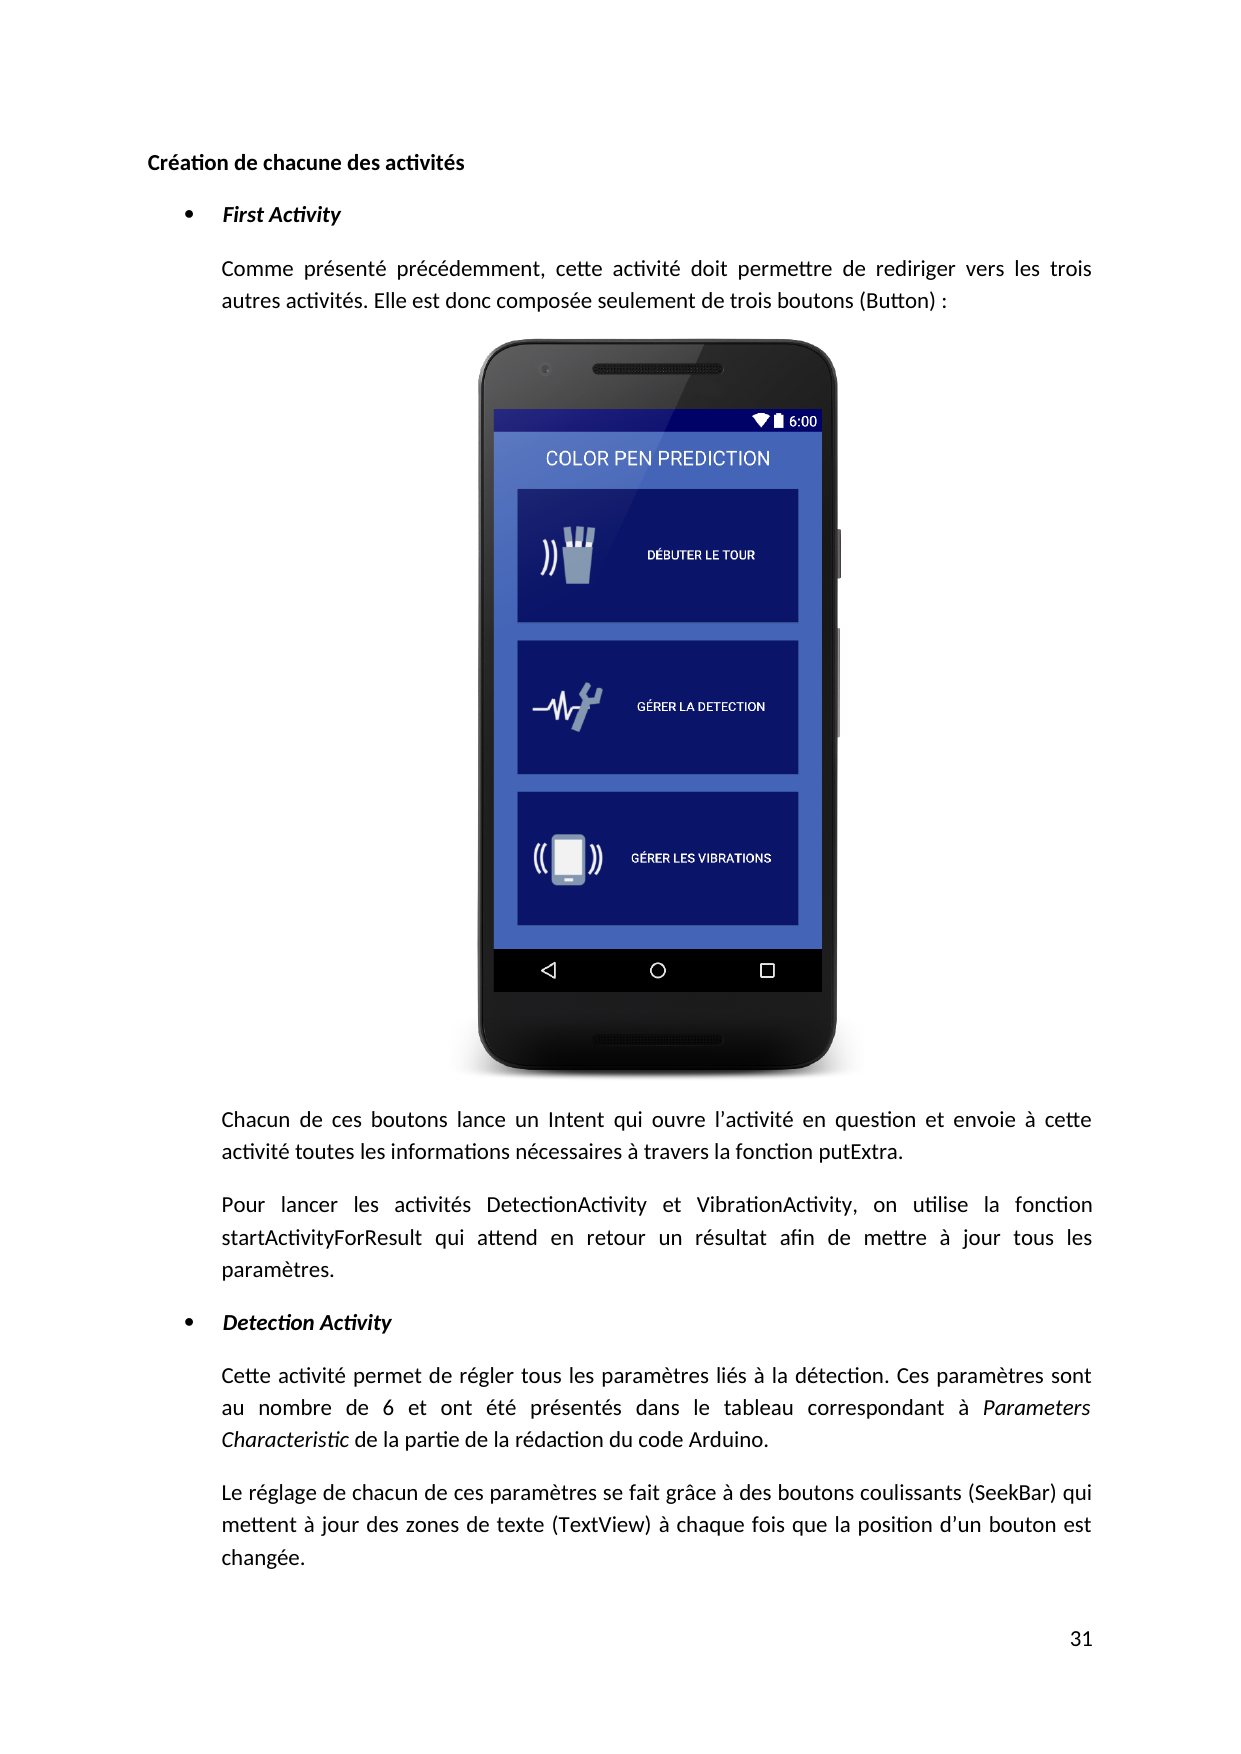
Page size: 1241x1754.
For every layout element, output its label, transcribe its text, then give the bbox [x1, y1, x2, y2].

text Pour lancer les activités DetectionActivity et VibrationActivity, on utilise la fonction startActivityForResult qui attend en retour un résultat afin de mettre à jour tous les paramètres. [221, 1191, 1093, 1283]
list Detection Activity [185, 1308, 1093, 1336]
text Chacun de ces boutons lance un Intent qui ouvre l’activité en question et envoie à cette activité toutes les informations nécessaires à travers la fonction putExtra. [221, 1105, 1093, 1166]
text Le réglage de chacun de ces paramètres se fait grâce à des boutons coulissants (SeekBar) qui mettent à jour des zones de texte (TextView) à chaque fois que la position d’un bouton est changée. [221, 1478, 1093, 1571]
text Cette activité permet de régler tous les paramètres liés à la détection. Ces paramètres sont au nombre de 6 et ont été présentés dans le tableau correspondant à Parameters Characteristic de la partie de la rédaction du code Arduino. [221, 1361, 1093, 1453]
list First Activity [185, 201, 1093, 229]
picture [449, 338, 865, 1081]
text Création de chacune des activités [148, 148, 1093, 176]
text Comme présenté précédemment, cette activité doit permettre de rediriger vers les trois autres activités. Elle est donc composée seulement de trois boutons (Button) : [221, 254, 1093, 314]
